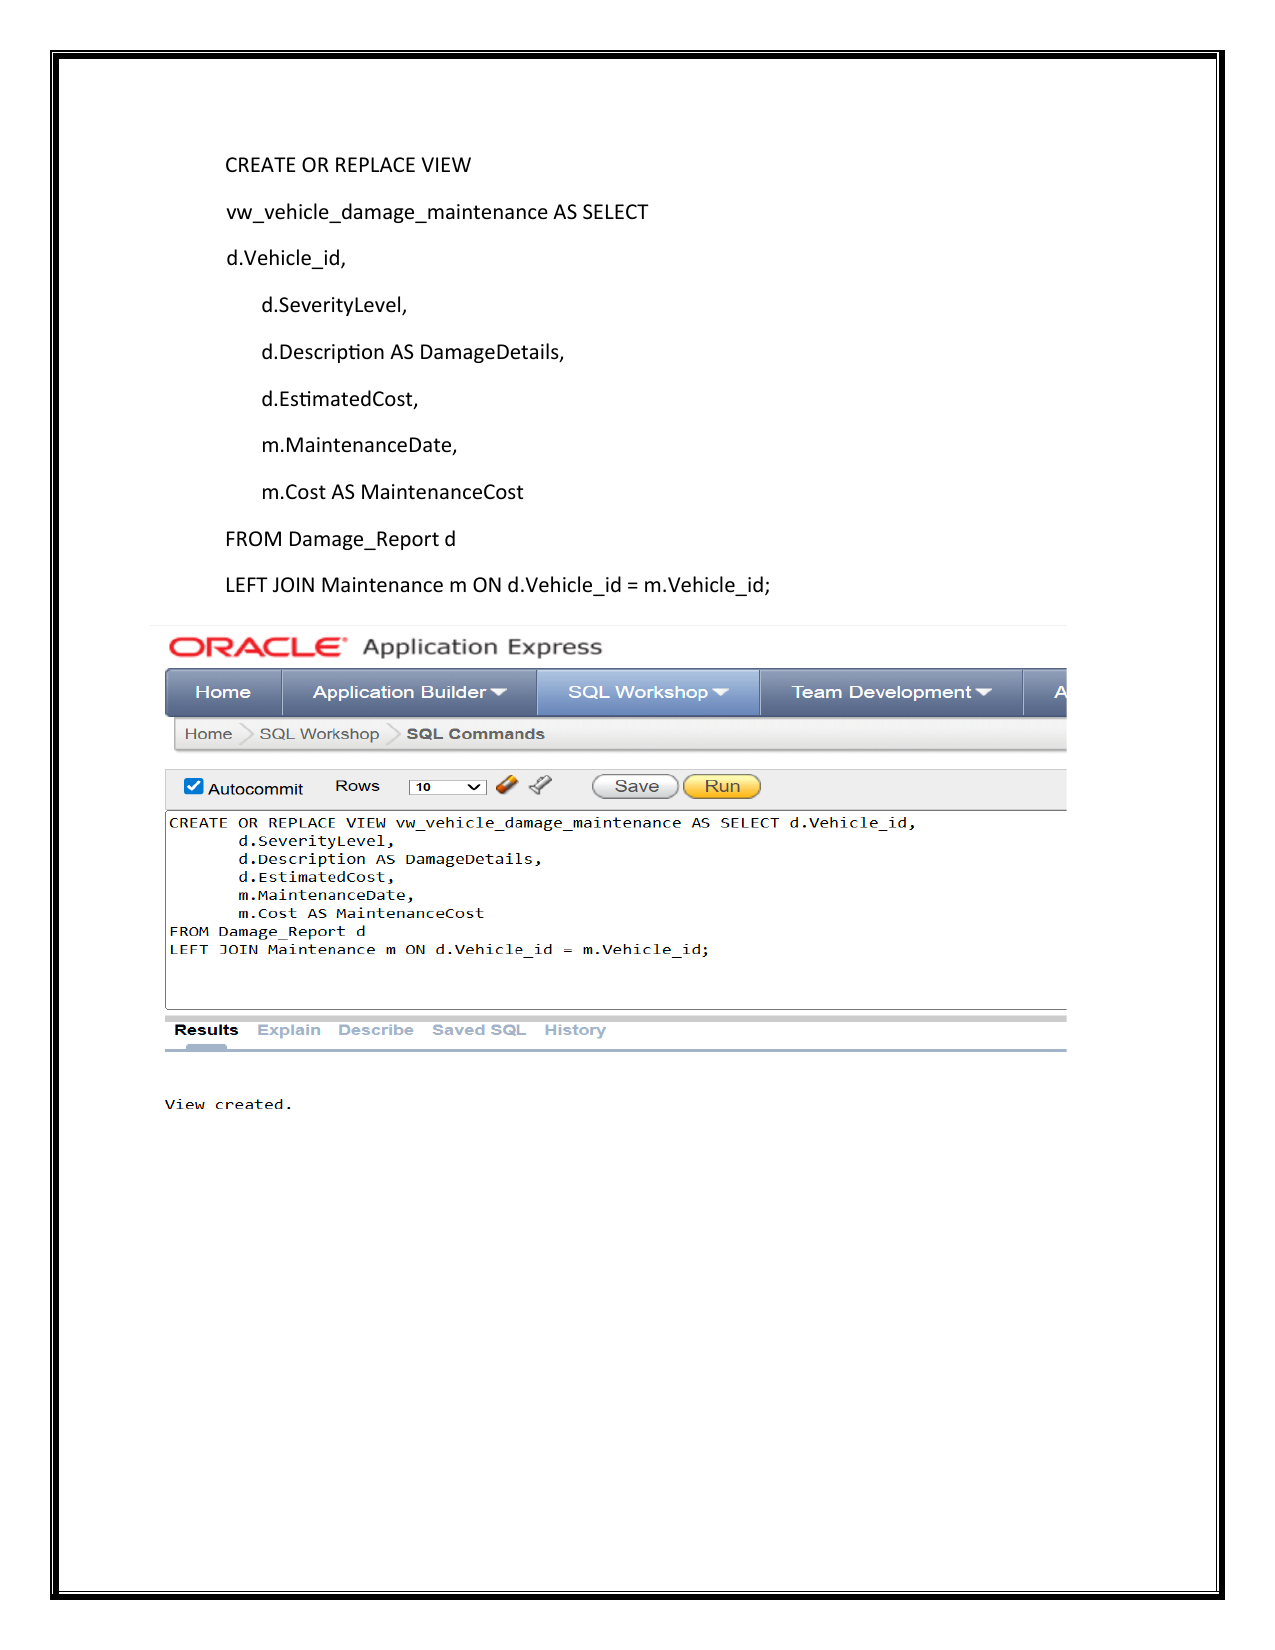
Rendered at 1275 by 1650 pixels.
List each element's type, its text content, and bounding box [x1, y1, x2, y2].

text d.EstimatedCost, [225, 384, 975, 412]
text FROM Damage_Report d [225, 524, 975, 552]
text d.Description AS DamageDetails, [225, 337, 975, 365]
text d.SeverityLevel, [225, 290, 975, 318]
picture [150, 617, 1067, 1123]
text LEFT JOIN Maintenance m ON d.Vehicle_id = m.Vehicle_id; [225, 570, 975, 598]
text m.Cost AS MaintenanceCost [225, 477, 975, 505]
text m.MaintenanceDate, [225, 430, 975, 458]
text CREATE OR REPLACE VIEW vw_vehicle_damage_maintenance AS SELECT d.Vehicle_id, [225, 150, 746, 272]
